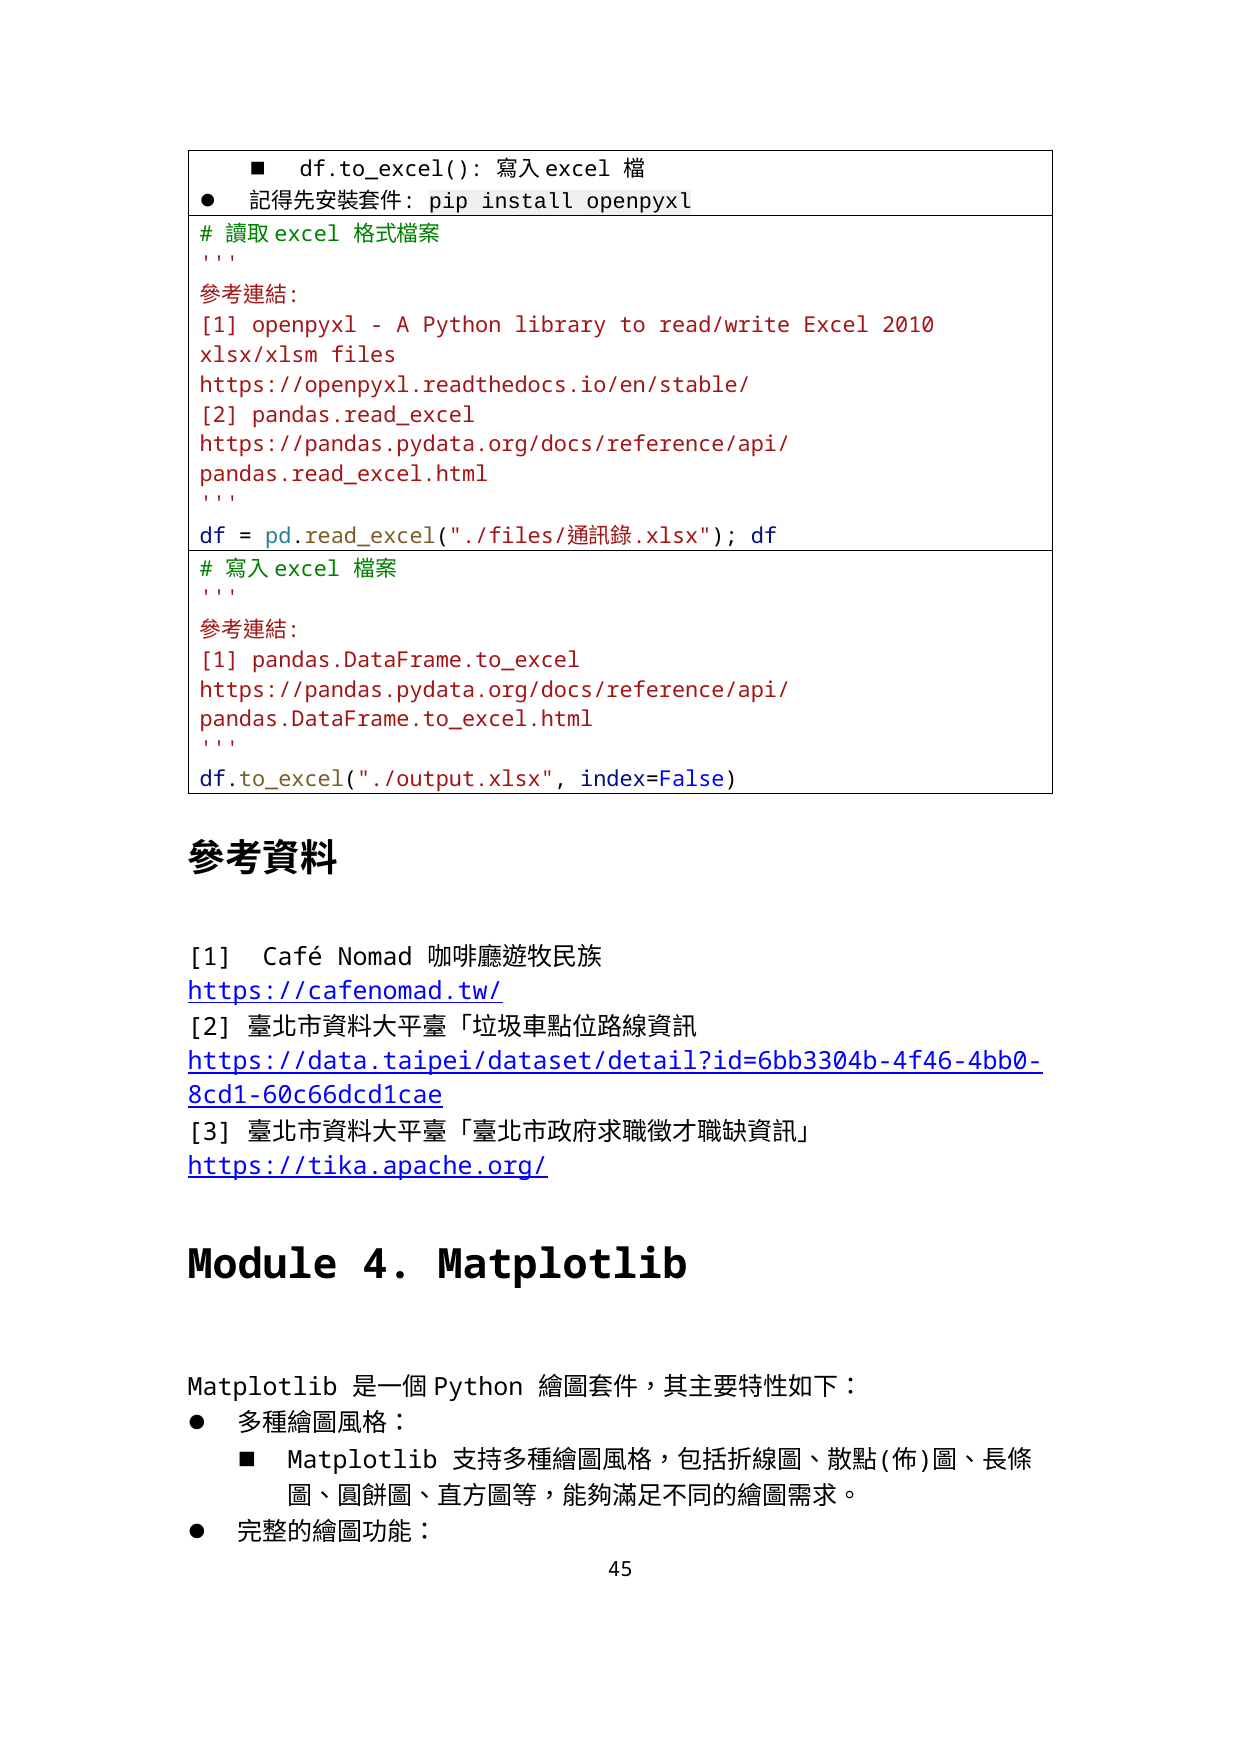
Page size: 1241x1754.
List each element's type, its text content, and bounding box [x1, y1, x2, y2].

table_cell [189, 151, 1052, 215]
text [1] Café Nomad 咖啡廳遊牧民族 [187, 936, 1053, 973]
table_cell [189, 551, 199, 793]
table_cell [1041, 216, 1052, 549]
subtitle Module 4. Matplotlib [187, 1234, 1053, 1291]
subtitle 參考資料 [187, 828, 1053, 882]
text Matplotlib 是一個 Python 繪圖套件，其主要特性如下： [187, 1367, 1053, 1403]
list 多種繪圖風格： [187, 1403, 1053, 1439]
text https://data.taipei/dataset/detail?id=6bb3304b-4f46-4bb0-8cd1-60c66dcd1cae [187, 1043, 1053, 1111]
text [2] 臺北市資料大平臺「垃圾車點位路線資訊 [187, 1007, 1053, 1043]
text https://cafenomad.tw/ [187, 973, 1053, 1007]
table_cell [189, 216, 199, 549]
text [3] 臺北市資料大平臺「臺北市政府求職徵才職缺資訊」 [187, 1111, 1053, 1147]
list 完整的繪圖功能： [187, 1512, 1053, 1548]
list Matplotlib 支持多種繪圖風格，包括折線圖、散點(佈)圖、長條圖、圓餅圖、直方圖等，能夠滿足不同的繪圖需求。 [237, 1439, 1053, 1512]
text https://tika.apache.org/ [187, 1147, 1053, 1181]
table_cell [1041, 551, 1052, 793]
